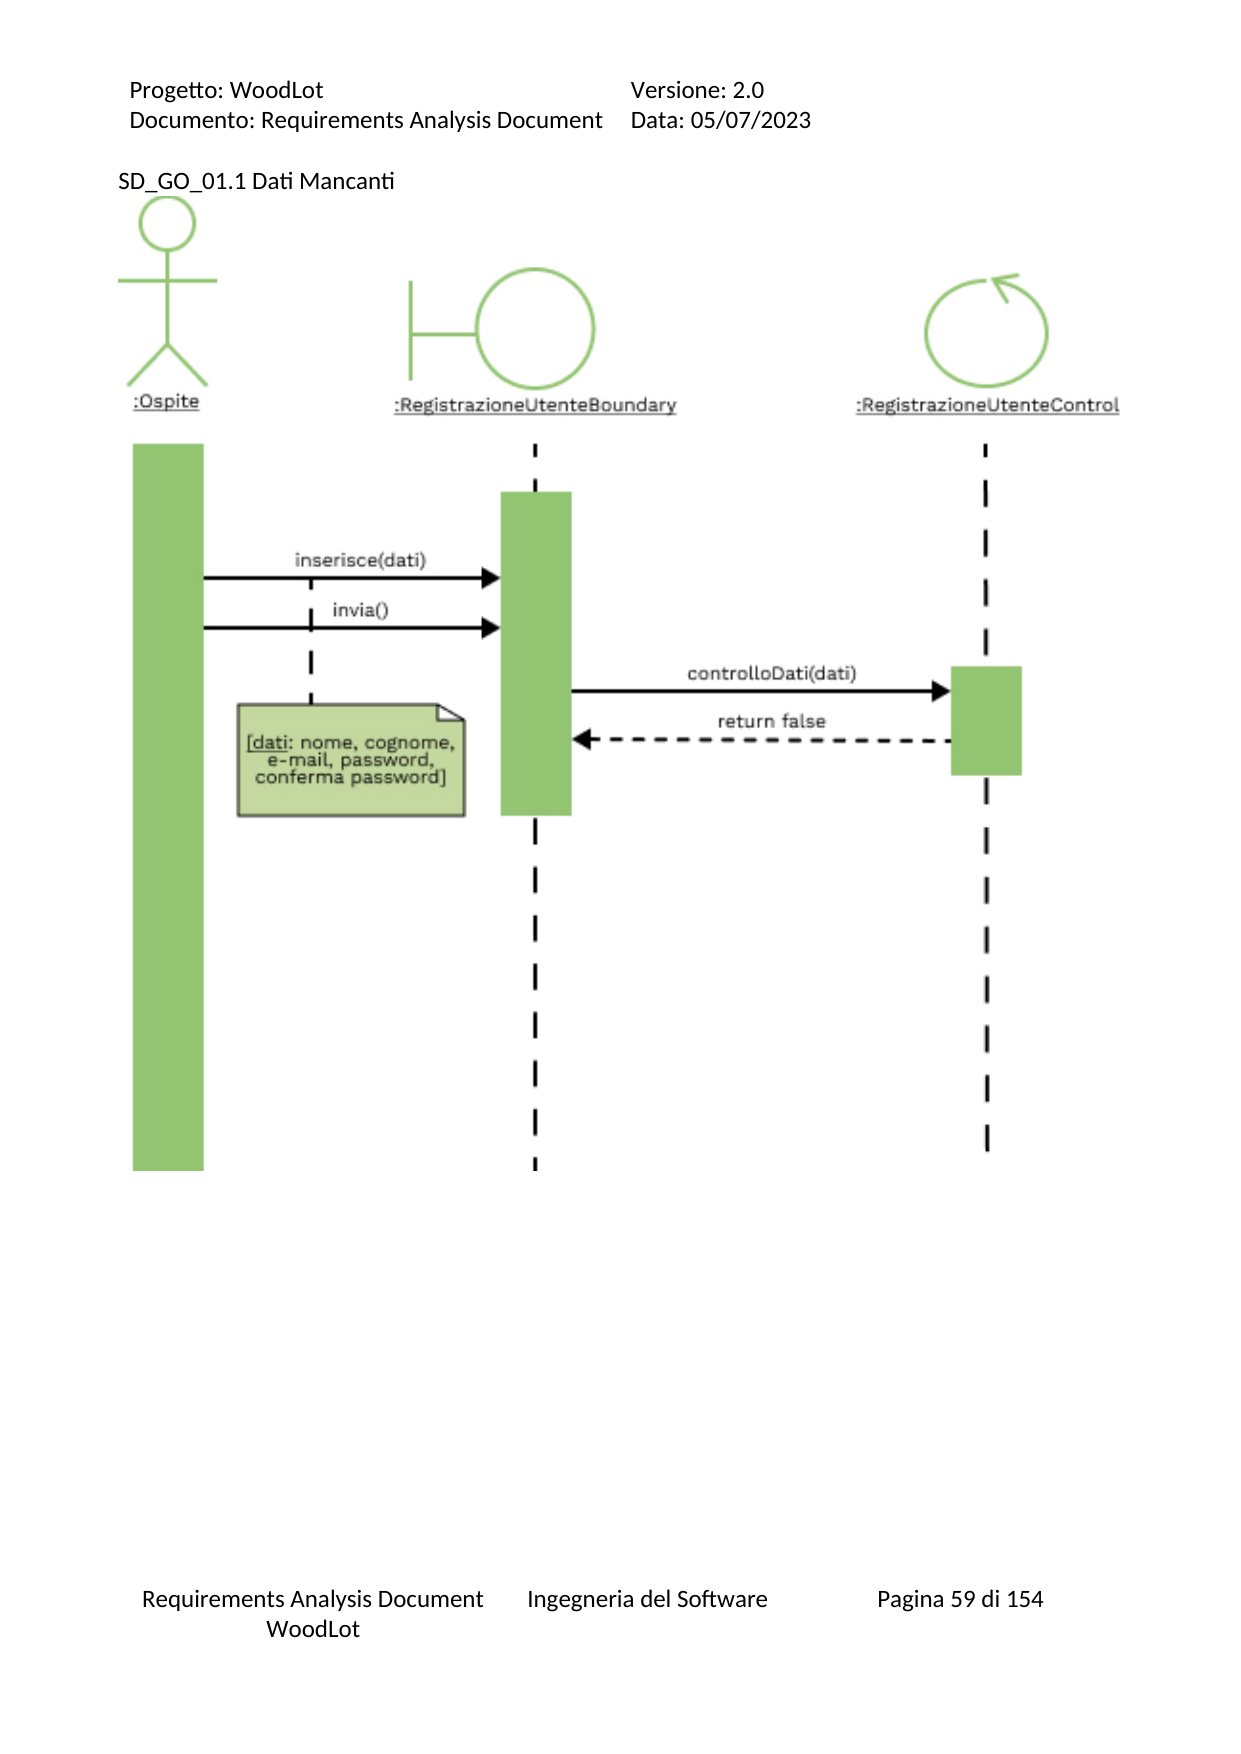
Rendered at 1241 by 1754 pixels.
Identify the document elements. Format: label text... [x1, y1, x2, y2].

text SD_GO_01.1 Dati Mancanti [118, 165, 1122, 196]
picture [118, 196, 1122, 1171]
